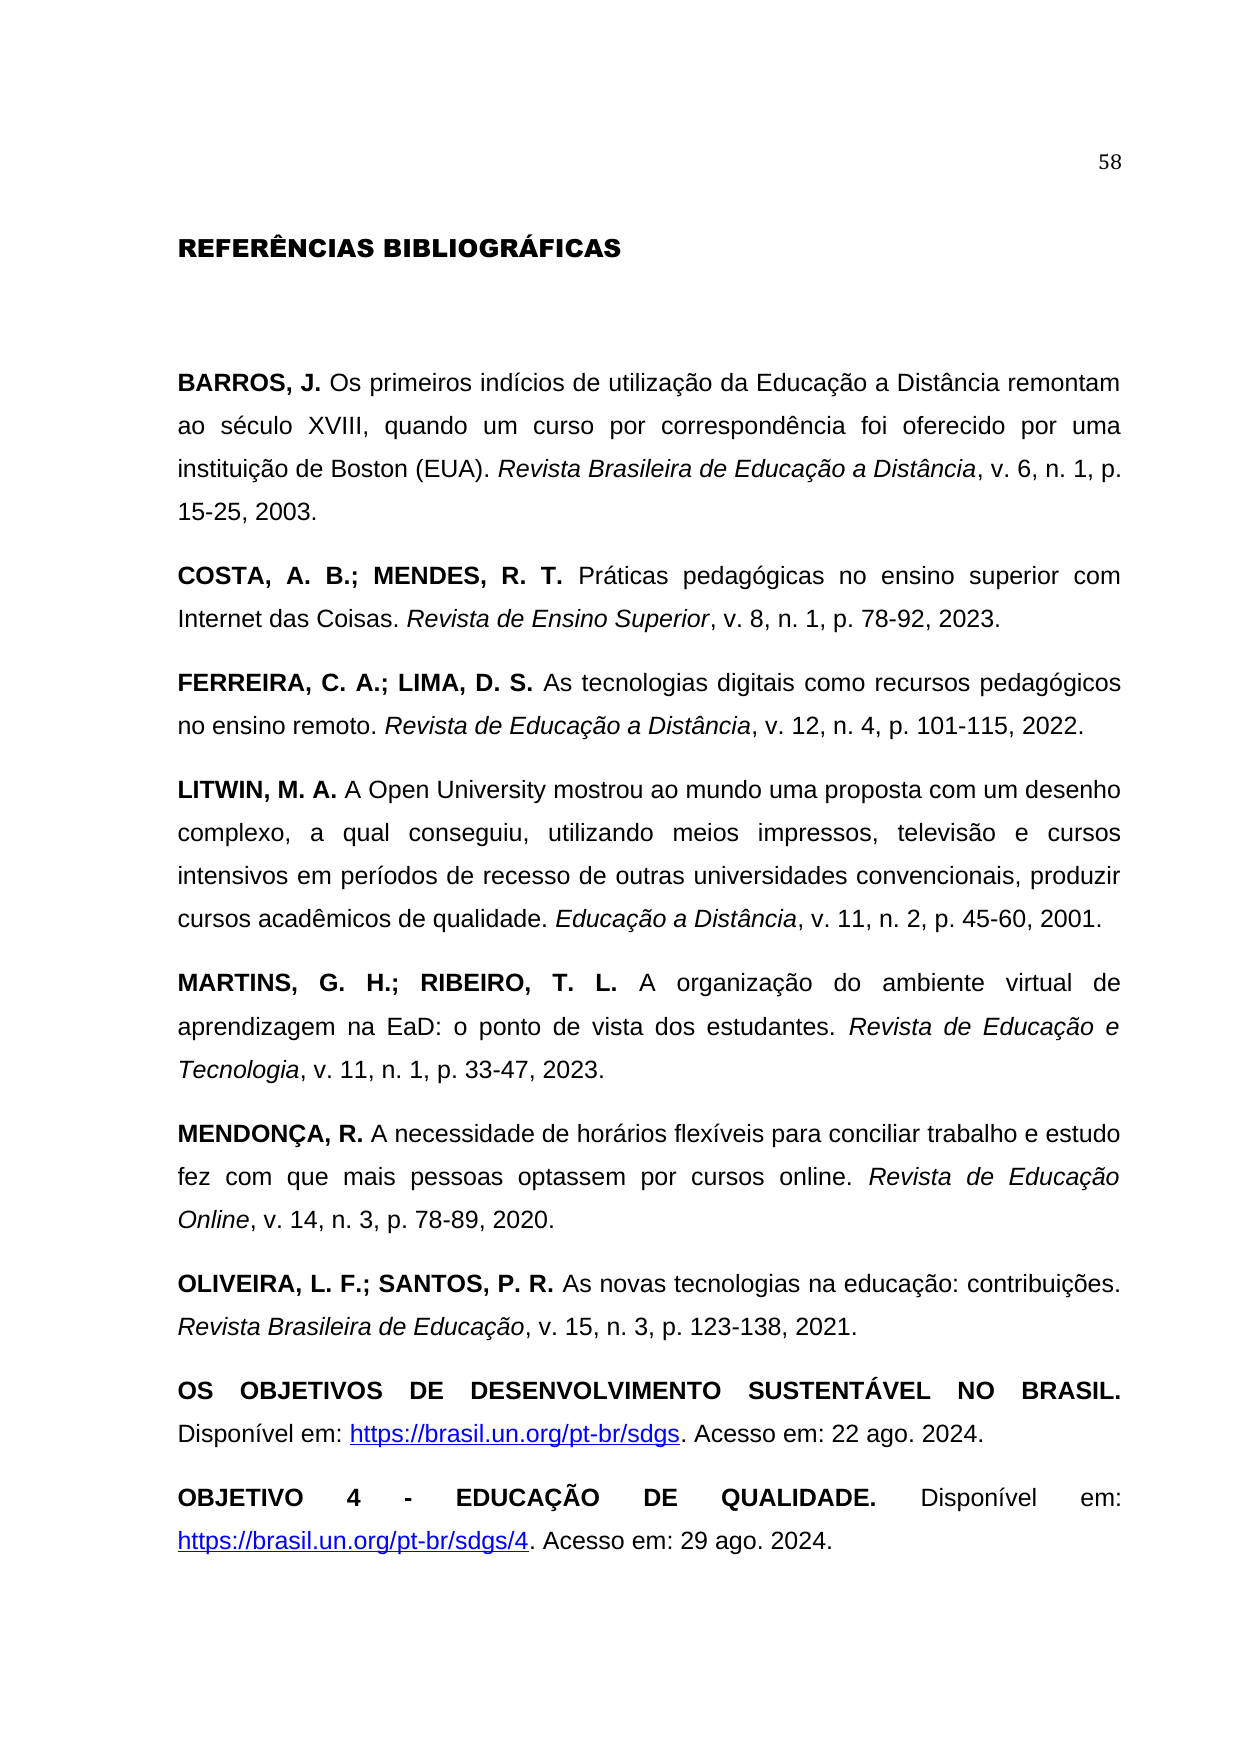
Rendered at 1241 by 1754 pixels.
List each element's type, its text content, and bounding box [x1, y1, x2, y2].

text MENDONÇA, R. A necessidade de horários flexíveis para conciliar trabalho e estudo fez com que mais pessoas optassem por cursos online. Revista de Educação Online, v. 14, n. 3, p. 78-89, 2020. [177, 1119, 1122, 1234]
text BARROS, J. Os primeiros indícios de utilização da Educação a Distância remontam ao século XVIII, quando um curso por correspondência foi oferecido por uma instituição de Boston (EUA). Revista Brasileira de Educação a Distância, v. 6, n. 1, p. 15-25, 2003. [177, 368, 1122, 526]
text LITWIN, M. A. A Open University mostrou ao mundo uma proposta com um desenho complexo, a qual conseguiu, utilizando meios impressos, televisão e cursos intensivos em períodos de recesso de outras universidades convencionais, produzir cursos acadêmicos de qualidade. Educação a Distância, v. 11, n. 2, p. 45-60, 2001. [177, 775, 1122, 933]
text OBJETIVO 4 - EDUCAÇÃO DE QUALIDADE. Disponível em: https://brasil.un.org/pt-br/sdgs/4. Acesso em: 29 ago. 2024. [177, 1483, 1122, 1555]
subtitle REFERÊNCIAS BIBLIOGRÁFICAS [177, 230, 1122, 265]
text FERREIRA, C. A.; LIMA, D. S. As tecnologias digitais como recursos pedagógicos no ensino remoto. Revista de Educação a Distância, v. 12, n. 4, p. 101-115, 2022. [177, 668, 1122, 740]
text COSTA, A. B.; MENDES, R. T. Práticas pedagógicas no ensino superior com Internet das Coisas. Revista de Ensino Superior, v. 8, n. 1, p. 78-92, 2023. [177, 561, 1122, 633]
text MARTINS, G. H.; RIBEIRO, T. L. A organização do ambiente virtual de aprendizagem na EaD: o ponto de vista dos estudantes. Revista de Educação e Tecnologia, v. 11, n. 1, p. 33-47, 2023. [177, 968, 1122, 1083]
text OS OBJETIVOS DE DESENVOLVIMENTO SUSTENTÁVEL NO BRASIL. Disponível em: https://brasil.un.org/pt-br/sdgs. Acesso em: 22 ago. 2024. [177, 1376, 1122, 1448]
text OLIVEIRA, L. F.; SANTOS, P. R. As novas tecnologias na educação: contribuições. Revista Brasileira de Educação, v. 15, n. 3, p. 123-138, 2021. [177, 1269, 1122, 1341]
